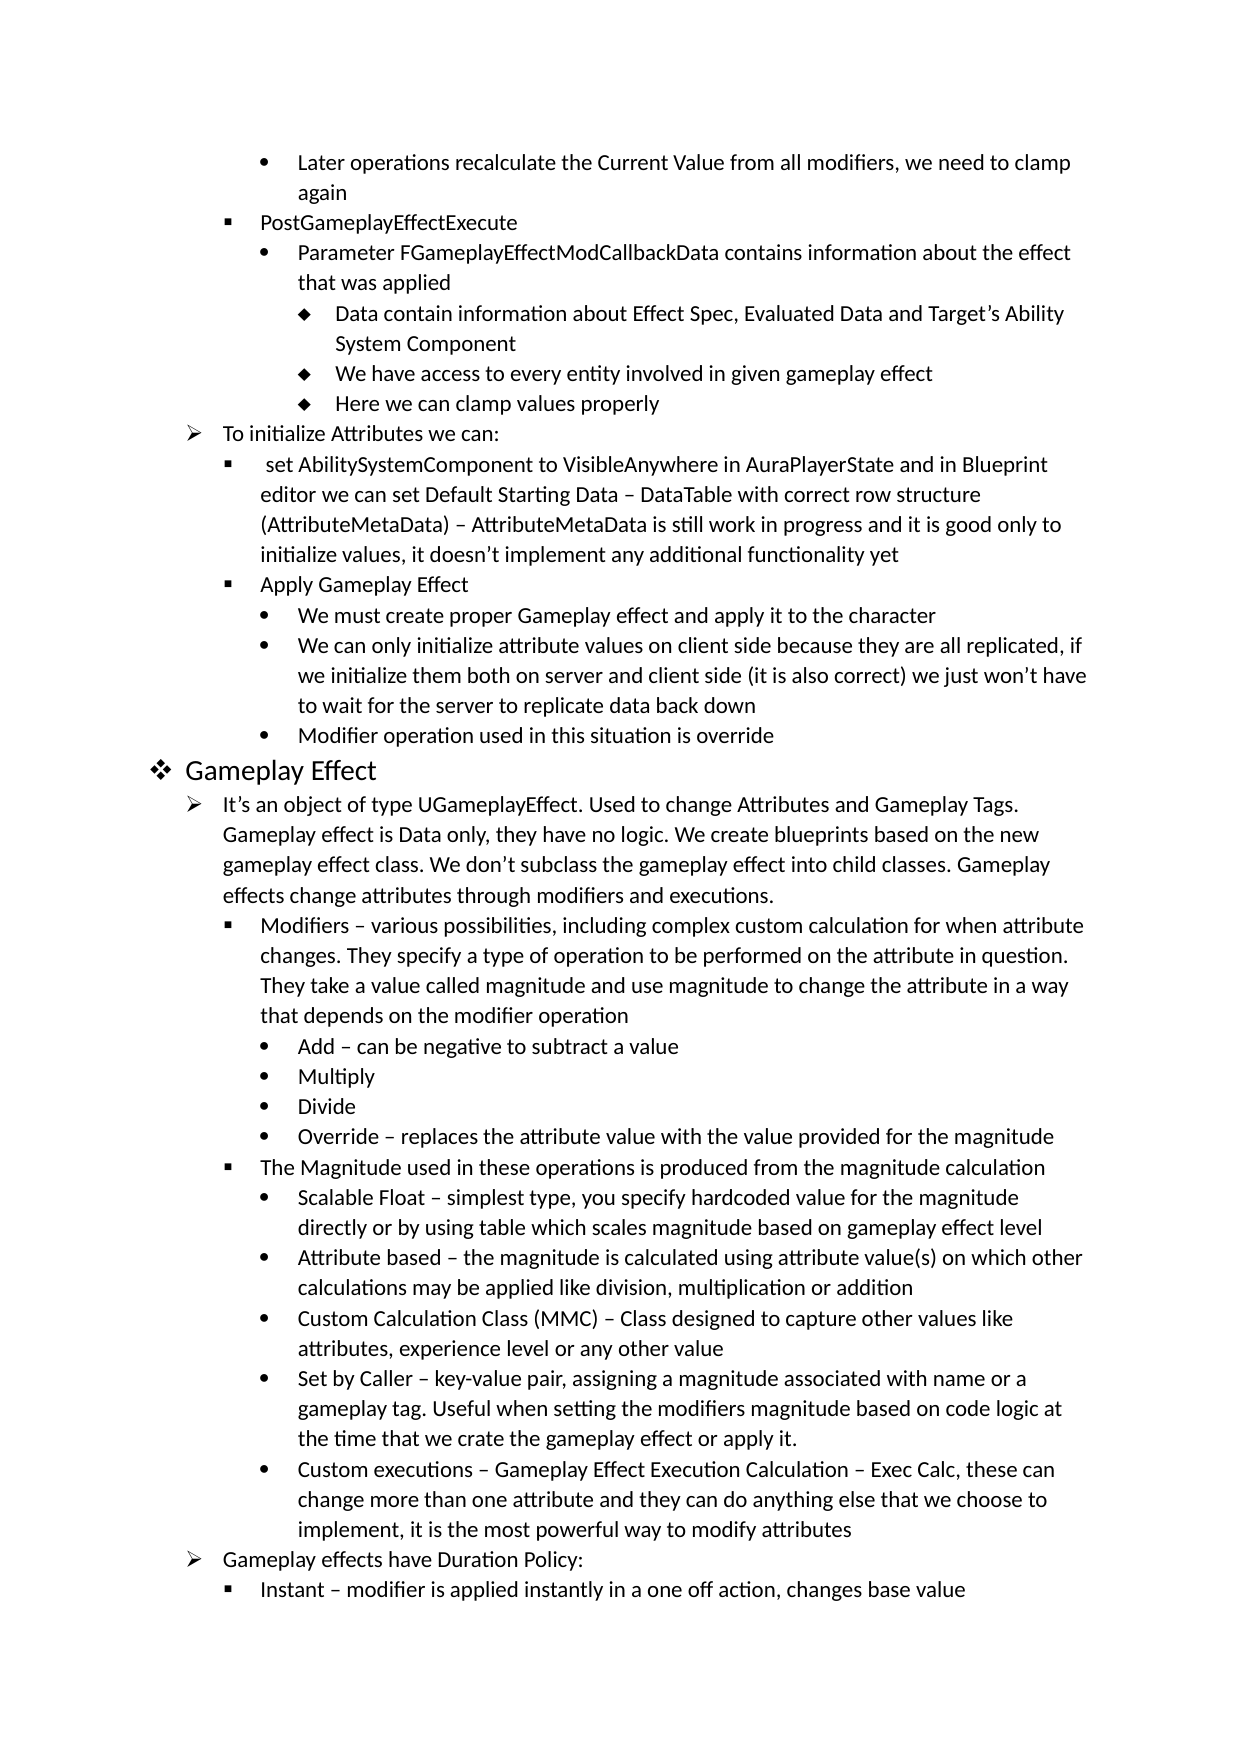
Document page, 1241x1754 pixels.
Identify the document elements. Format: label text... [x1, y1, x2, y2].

list Custom Calculation Class (MMC) – Class designed to capture other values like attributes, experience level or any other value [260, 1304, 1093, 1362]
list The Magnitude used in these operations is produced from the magnitude calculation [223, 1153, 1093, 1181]
list Later operations recalculate the Current Value from all modifiers, we need to clamp again [260, 148, 1093, 206]
list Multiply [260, 1062, 1093, 1090]
list set AbilitySystemComponent to VisibleAnywhere in AuraPlayerState and in Blueprint editor we can set Default Starting Data – DataTable with correct row structure (AttributeMetaData) – AttributeMetaData is still work in progress and it is good only to initialize values, it doesn’t implement any additional functionality yet [223, 450, 1093, 568]
list Here we can clamp values properly [298, 389, 1093, 417]
list Set by Caller – key-value pair, assigning a magnitude associated with name or a gameplay tag. Useful when setting the modifiers magnitude based on code logic at the time that we crate the gameplay effect or apply it. [260, 1364, 1093, 1453]
list We can only initialize attribute values on client side because they are all replicated, if we initialize them both on server and client side (it is also correct) we just won’t have to wait for the server to replicate data back down [260, 631, 1093, 719]
list Divide [260, 1092, 1093, 1120]
list Gameplay Effect [148, 752, 1093, 787]
list Data contain information about Effect Spec, Evaluated Data and Target’s Ability System Component [298, 299, 1093, 357]
list Gameplay effects have Duration Policy: [185, 1545, 1093, 1573]
list Instant – modifier is applied instantly in a one off action, changes base value [223, 1576, 1093, 1604]
list It’s an object of type UGameplayEffect. Used to change Attributes and Gameplay Tags. Gameplay effect is Data only, they have no logic. We create blueprints based on the new gameplay effect class. We don’t subclass the gameplay effect into child classes. Gameplay effects change attributes through modifiers and executions. [185, 790, 1093, 909]
list To initialize Attributes we can: [185, 419, 1093, 447]
list Attribute based – the magnitude is calculated using attribute value(s) on which other calculations may be applied like division, multiplication or addition [260, 1243, 1093, 1302]
list Scalable Float – simplest type, you specify hardcoded value for the magnitude directly or by using table which scales magnitude based on gameplay effect level [260, 1183, 1093, 1241]
list Parameter FGameplayEffectModCallbackData contains information about the effect that was applied [260, 238, 1093, 296]
list PostGameplayEffectExecute [223, 208, 1093, 236]
list Modifiers – various possibilities, including complex custom calculation for when attribute changes. They specify a type of operation to be performed on the attribute in question. They take a value called magnitude and use magnitude to change the attribute in a way that depends on the modifier operation [223, 911, 1093, 1030]
list Add – can be negative to subtract a value [260, 1032, 1093, 1060]
list Override – replaces the attribute value with the value provided for the magnitude [260, 1122, 1093, 1151]
list We have access to every entity involved in given gameplay effect [298, 359, 1093, 387]
list Apply Gameplay Effect [223, 571, 1093, 598]
list We must create proper Gameplay effect and apply it to the character [260, 601, 1093, 629]
list Custom executions – Gameplay Effect Execution Calculation – Exec Calc, these can change more than one attribute and they can do anything else that we choose to implement, it is the most powerful way to modify attributes [260, 1455, 1093, 1543]
list Modifier operation used in this situation is override [260, 722, 1093, 749]
